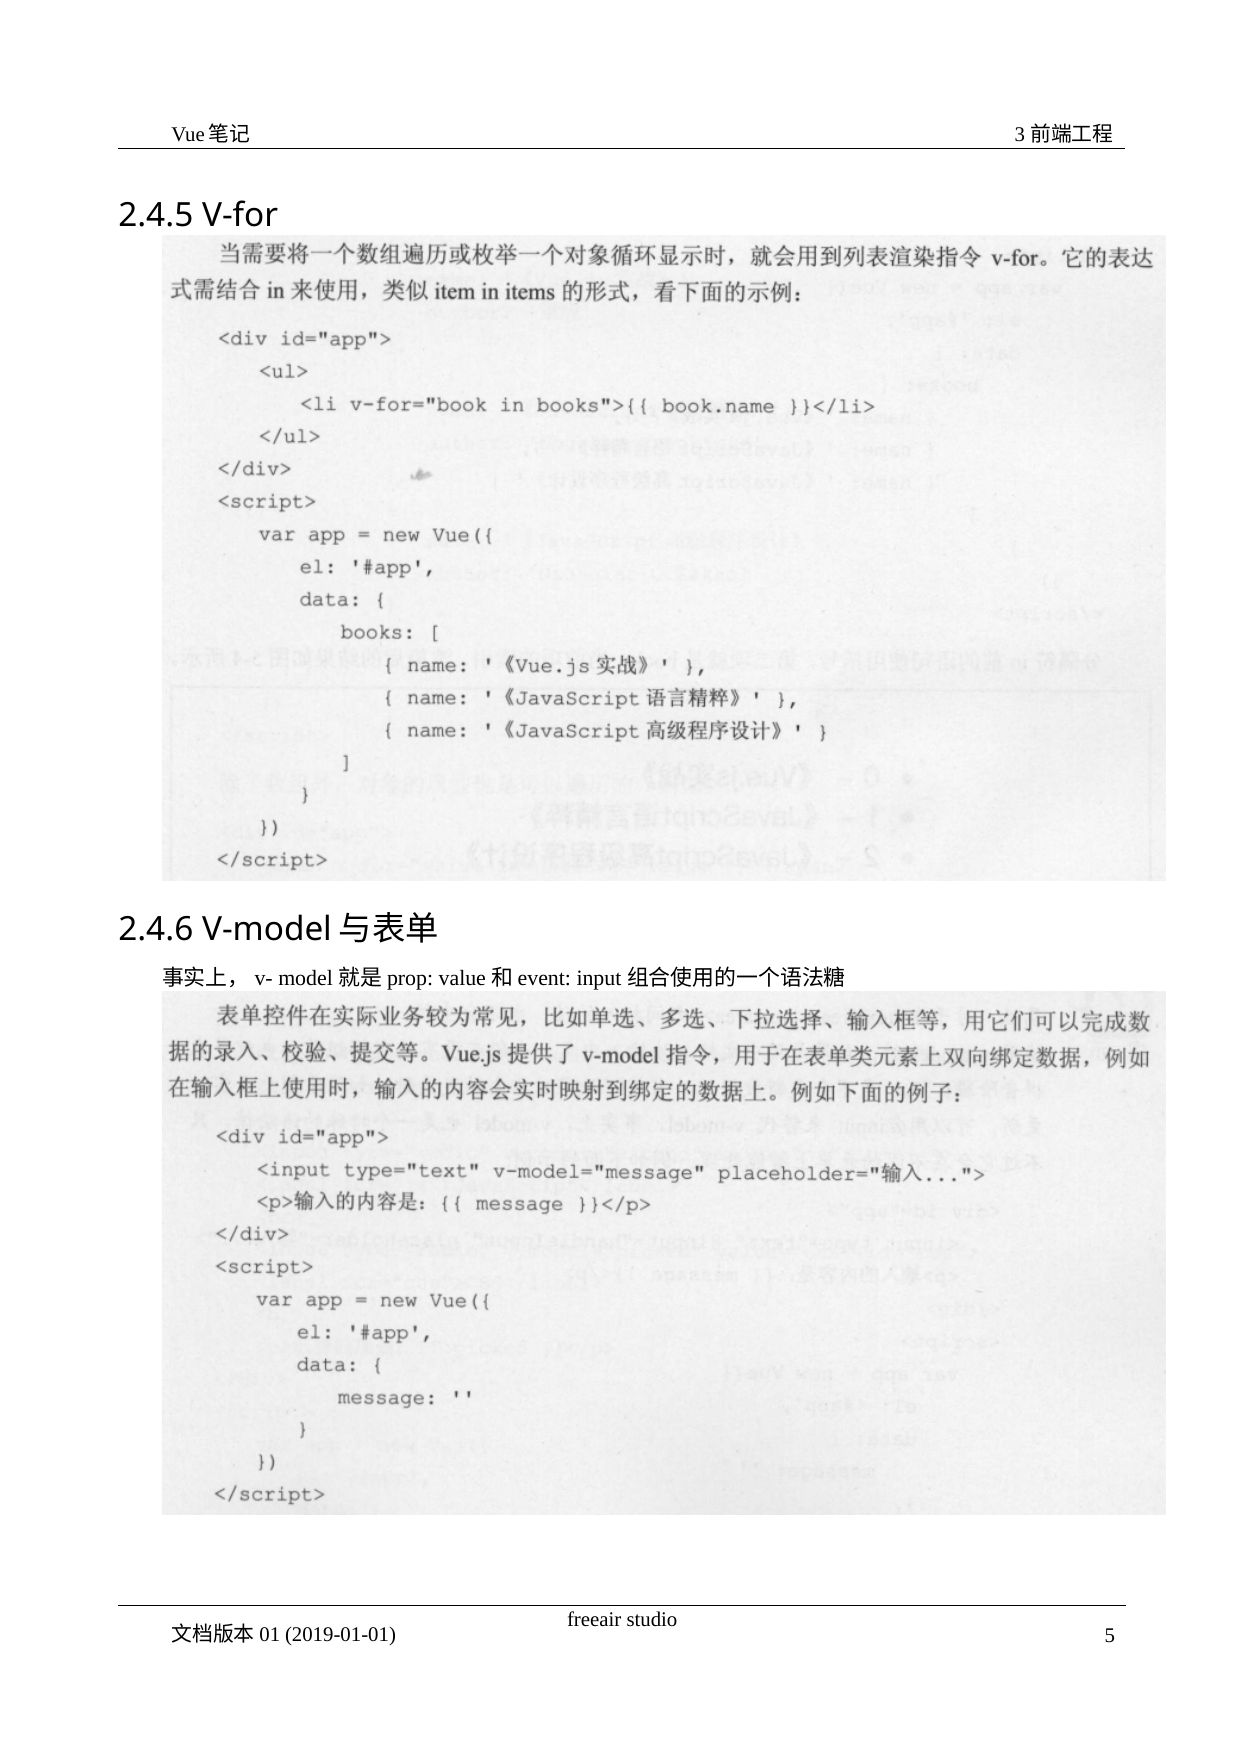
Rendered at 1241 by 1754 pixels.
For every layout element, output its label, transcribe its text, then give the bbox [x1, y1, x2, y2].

picture [161, 235, 1166, 881]
picture [161, 991, 1166, 1515]
list 事实上， v- model 就是 prop: value 和event: input 组合使用的一个语法糖 [162, 950, 1122, 991]
subtitle V-model与表单 [118, 901, 1122, 950]
subtitle V-for [118, 190, 1122, 236]
